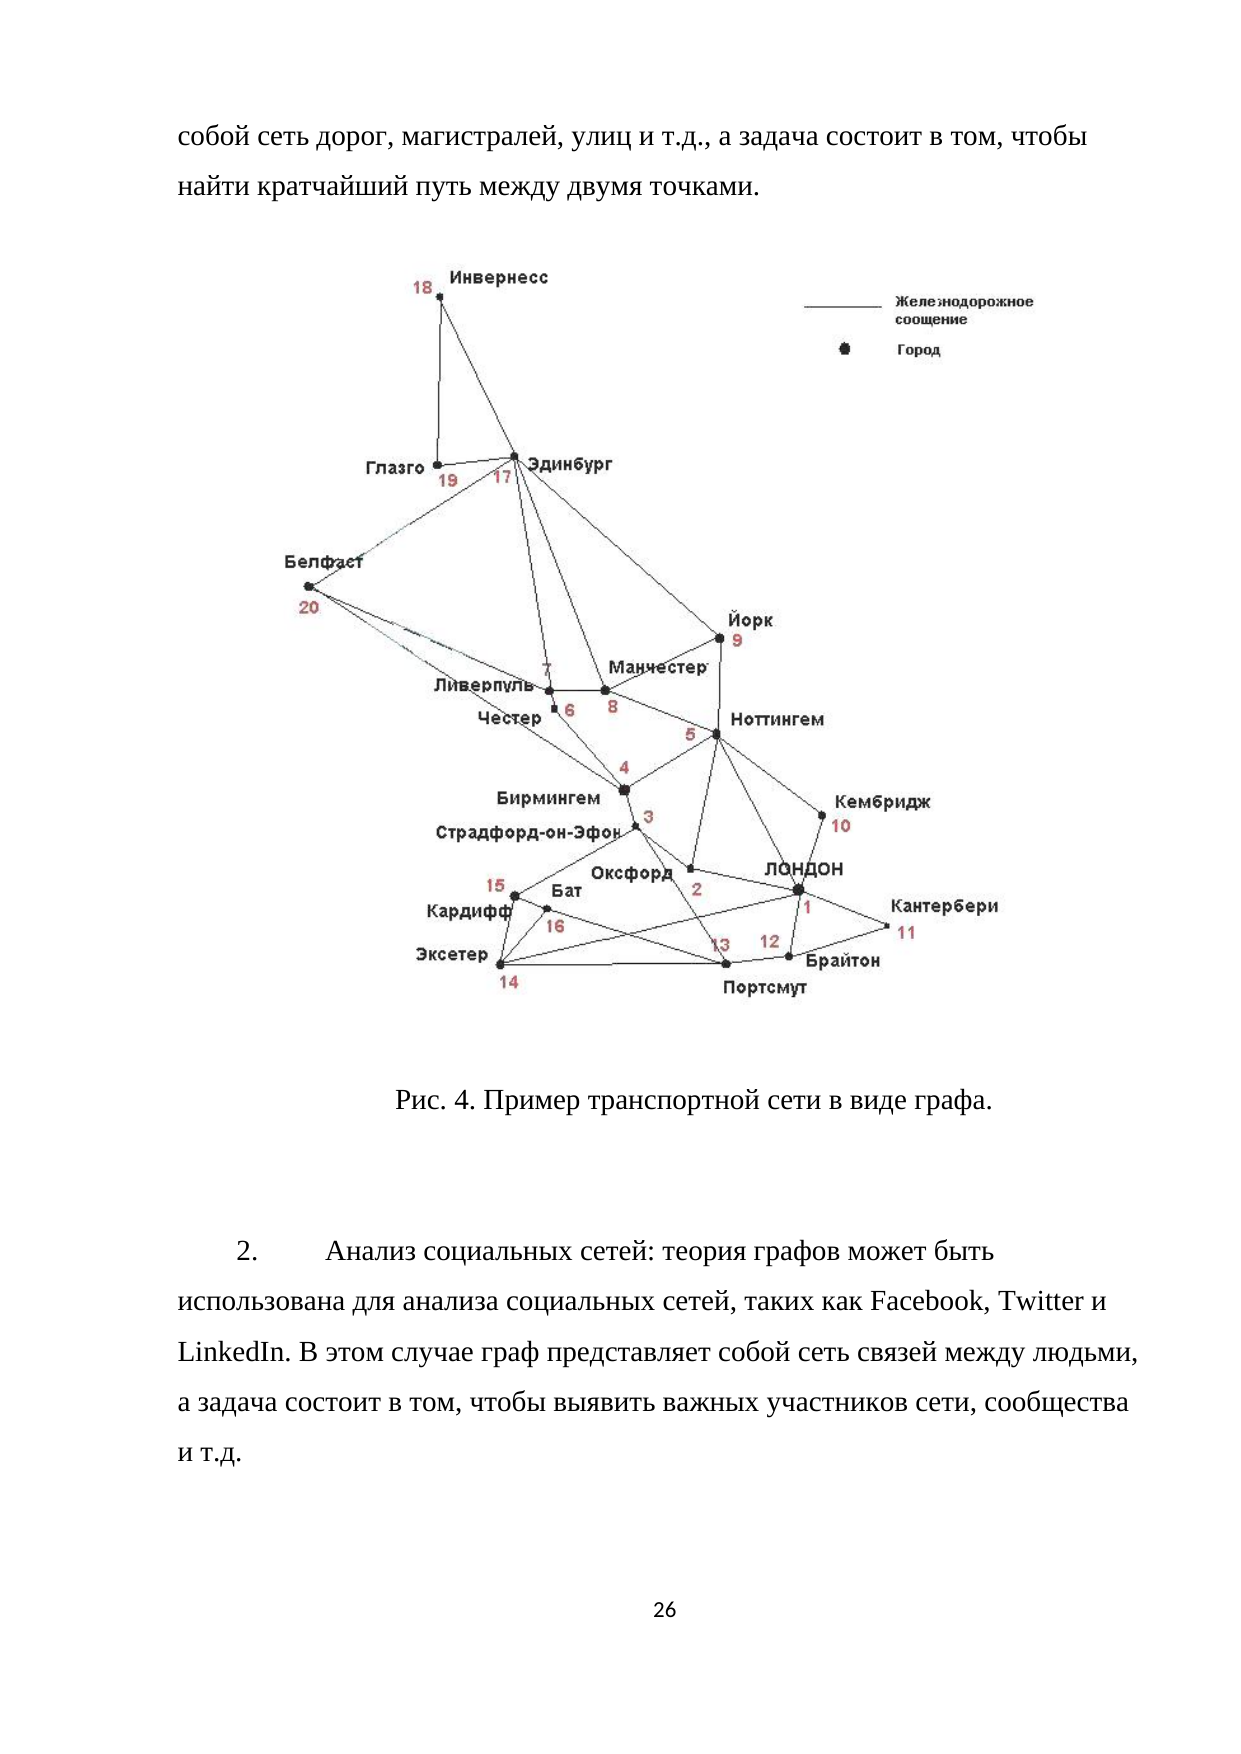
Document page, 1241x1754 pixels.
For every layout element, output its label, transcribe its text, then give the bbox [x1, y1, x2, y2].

picture [283, 243, 1045, 1043]
list Анализ социальных сетей: теория графов может быть использована для анализа социальных сетей, таких как Facebook, Twitter и LinkedIn. В этом случае граф представляет собой сеть связей между людьми, а задача состоит в том, чтобы выявить важных участников сети, сообщества и т.д. [177, 1233, 1152, 1468]
text Рис. 4. Пример транспортной сети в виде графа. [177, 1082, 1152, 1116]
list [177, 118, 1152, 202]
